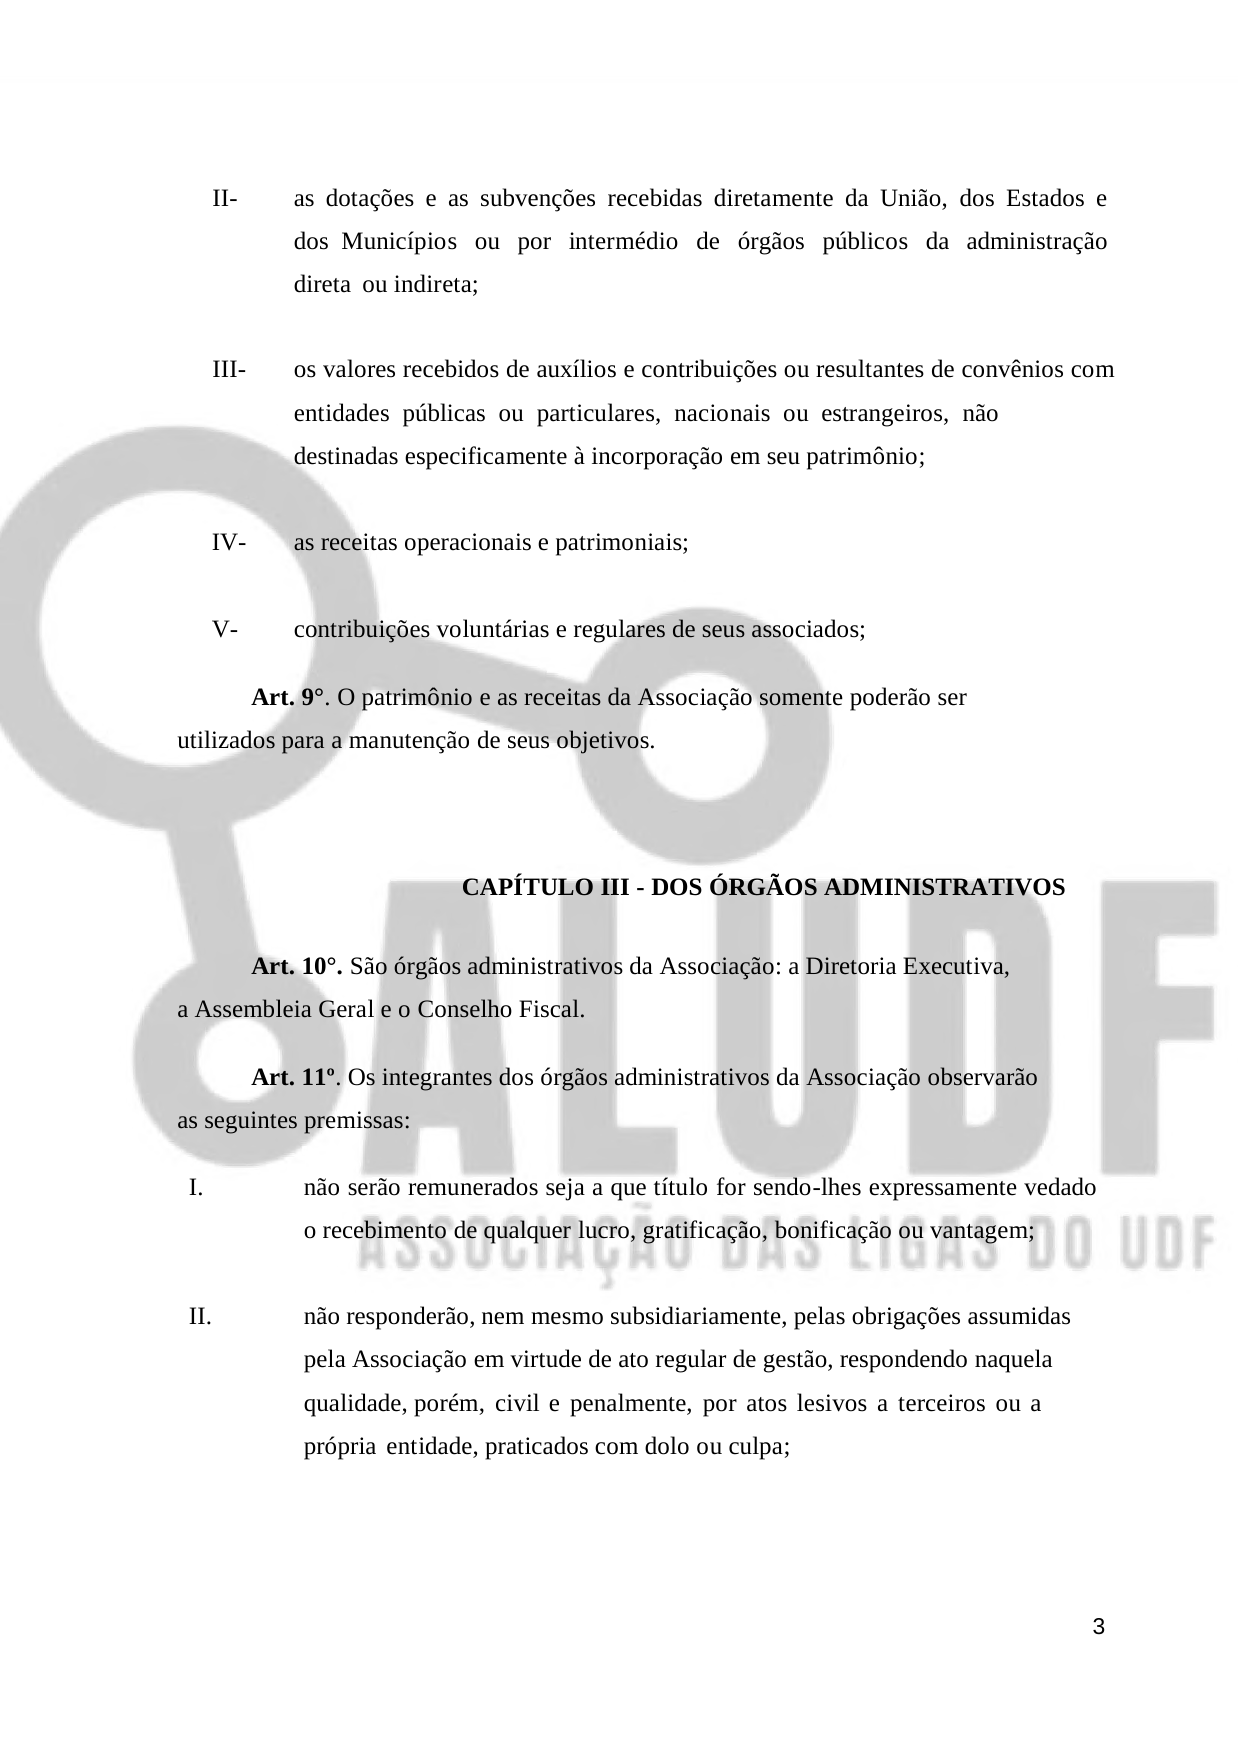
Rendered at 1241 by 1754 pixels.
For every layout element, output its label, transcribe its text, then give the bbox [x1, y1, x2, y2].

text I. não serão remunerados seja a que título for sendo-lhes expressamente vedado o recebimento de qualquer lucro, gratificação, bonificação ou vantagem; [188, 1172, 1113, 1244]
text V- contribuições voluntárias e regulares de seus associados; [212, 614, 1154, 642]
picture [0, 76, 1238, 1719]
text II. não responderão, nem mesmo subsidiariamente, pelas obrigações assumidas pela Associação em virtude de ato regular de gestão, respondendo naquela qualidade, porém, civil e penalmente, por atos lesivos a terceiros ou a própria entidade, praticados com dolo ou culpa; [188, 1301, 1112, 1459]
text III- os valores recebidos de auxílios e contribuições ou resultantes de convênios com [212, 354, 1154, 383]
text CAPÍTULO III - DOS ÓRGÃOS ADMINISTRATIVOS [462, 872, 1154, 901]
text Art. 9°. O patrimônio e as receitas da Associação somente poderão ser utilizados para a manutenção de seus objetivos. [177, 682, 1067, 754]
text entidades públicas ou particulares, nacionais ou estrangeiros, não destinadas especificamente à incorporação em seu patrimônio; [293, 398, 1111, 470]
text 3 [1092, 1613, 1154, 1639]
text IV- as receitas operacionais e patrimoniais; [212, 527, 1154, 555]
text Art. 11º. Os integrantes dos órgãos administrativos da Associação observarão as seguintes premissas: [177, 1062, 1063, 1134]
text II- as dotações e as subvenções recebidas diretamente da União, dos Estados e dos Municípios ou por intermédio de órgãos públicos da administração direta ou indireta; [212, 183, 1108, 297]
text Art. 10°. São órgãos administrativos da Associação: a Diretoria Executiva, a Assembleia Geral e o Conselho Fiscal. [177, 951, 1025, 1023]
